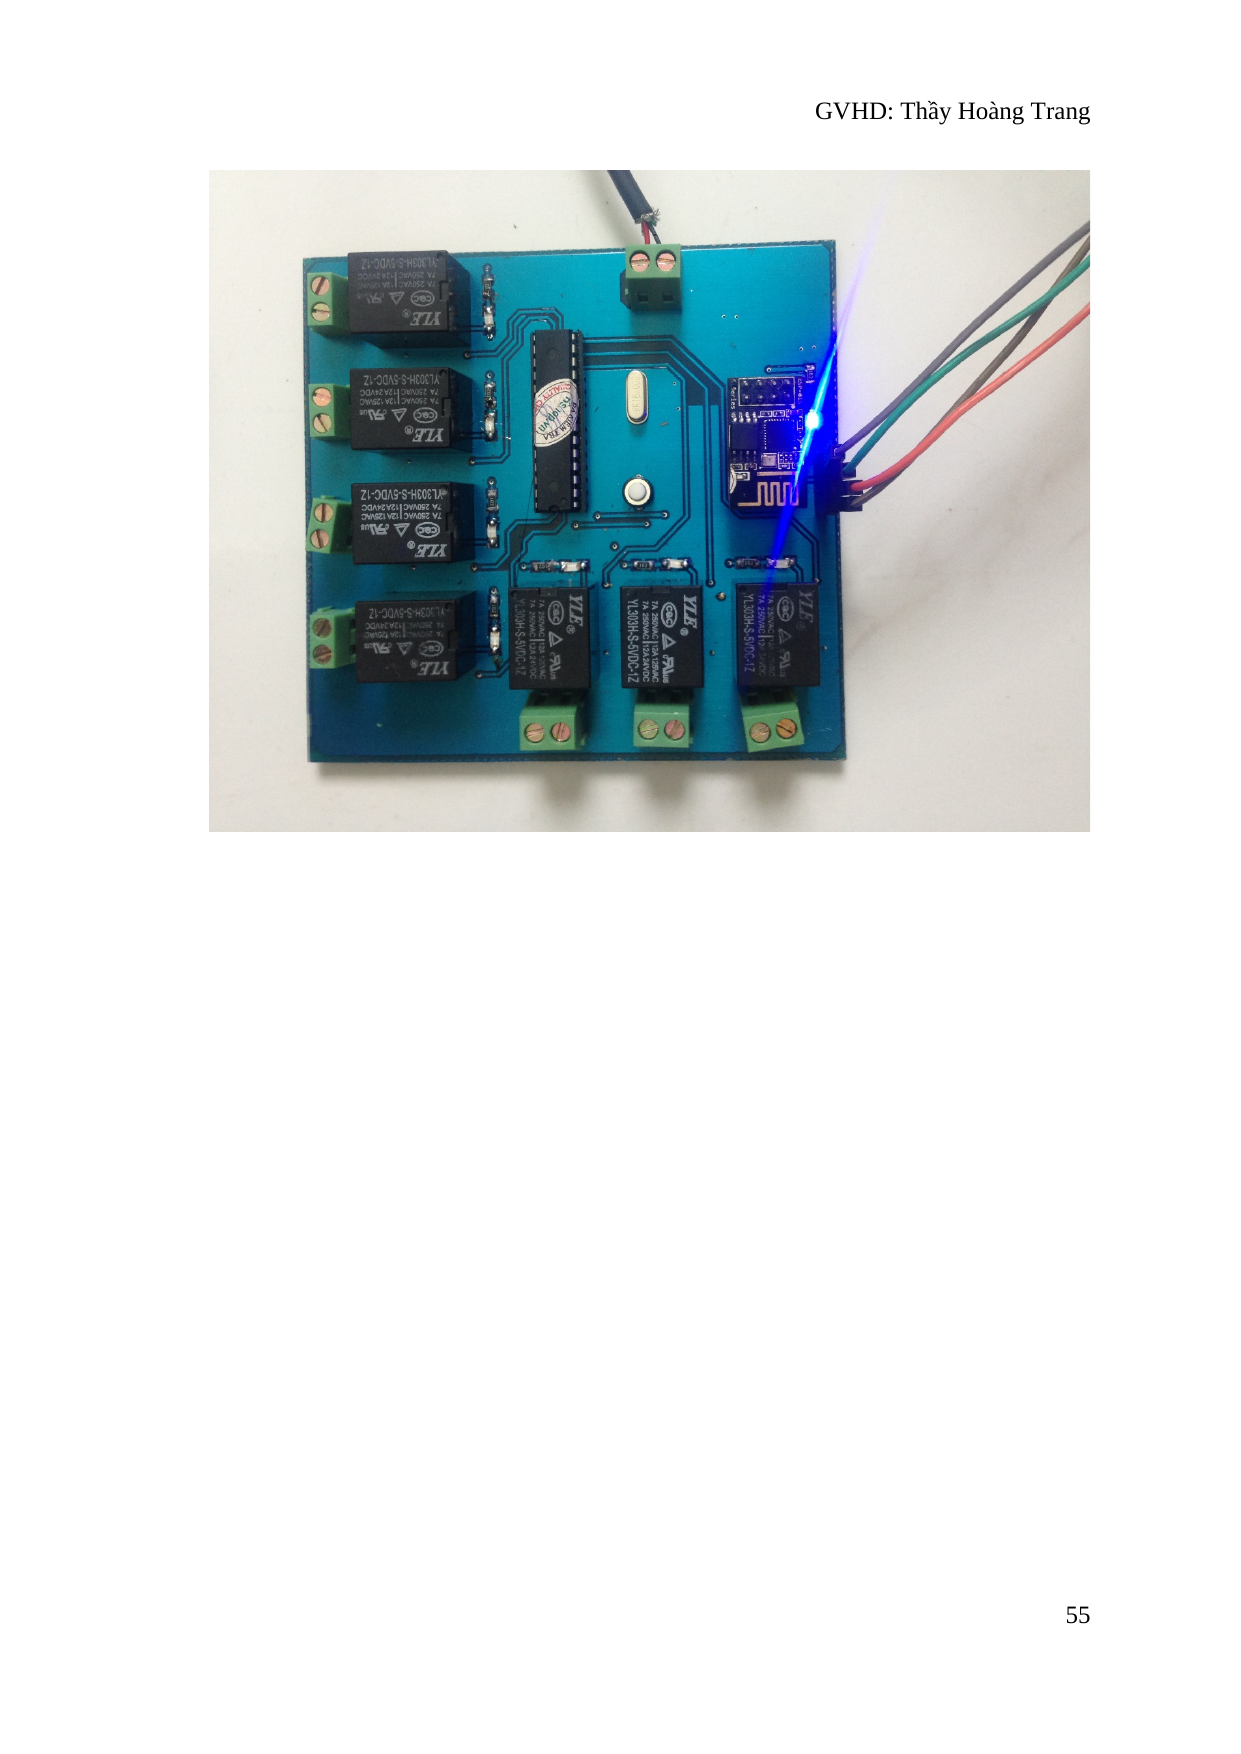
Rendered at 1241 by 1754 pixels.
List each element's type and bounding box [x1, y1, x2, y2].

picture [209, 170, 1091, 832]
